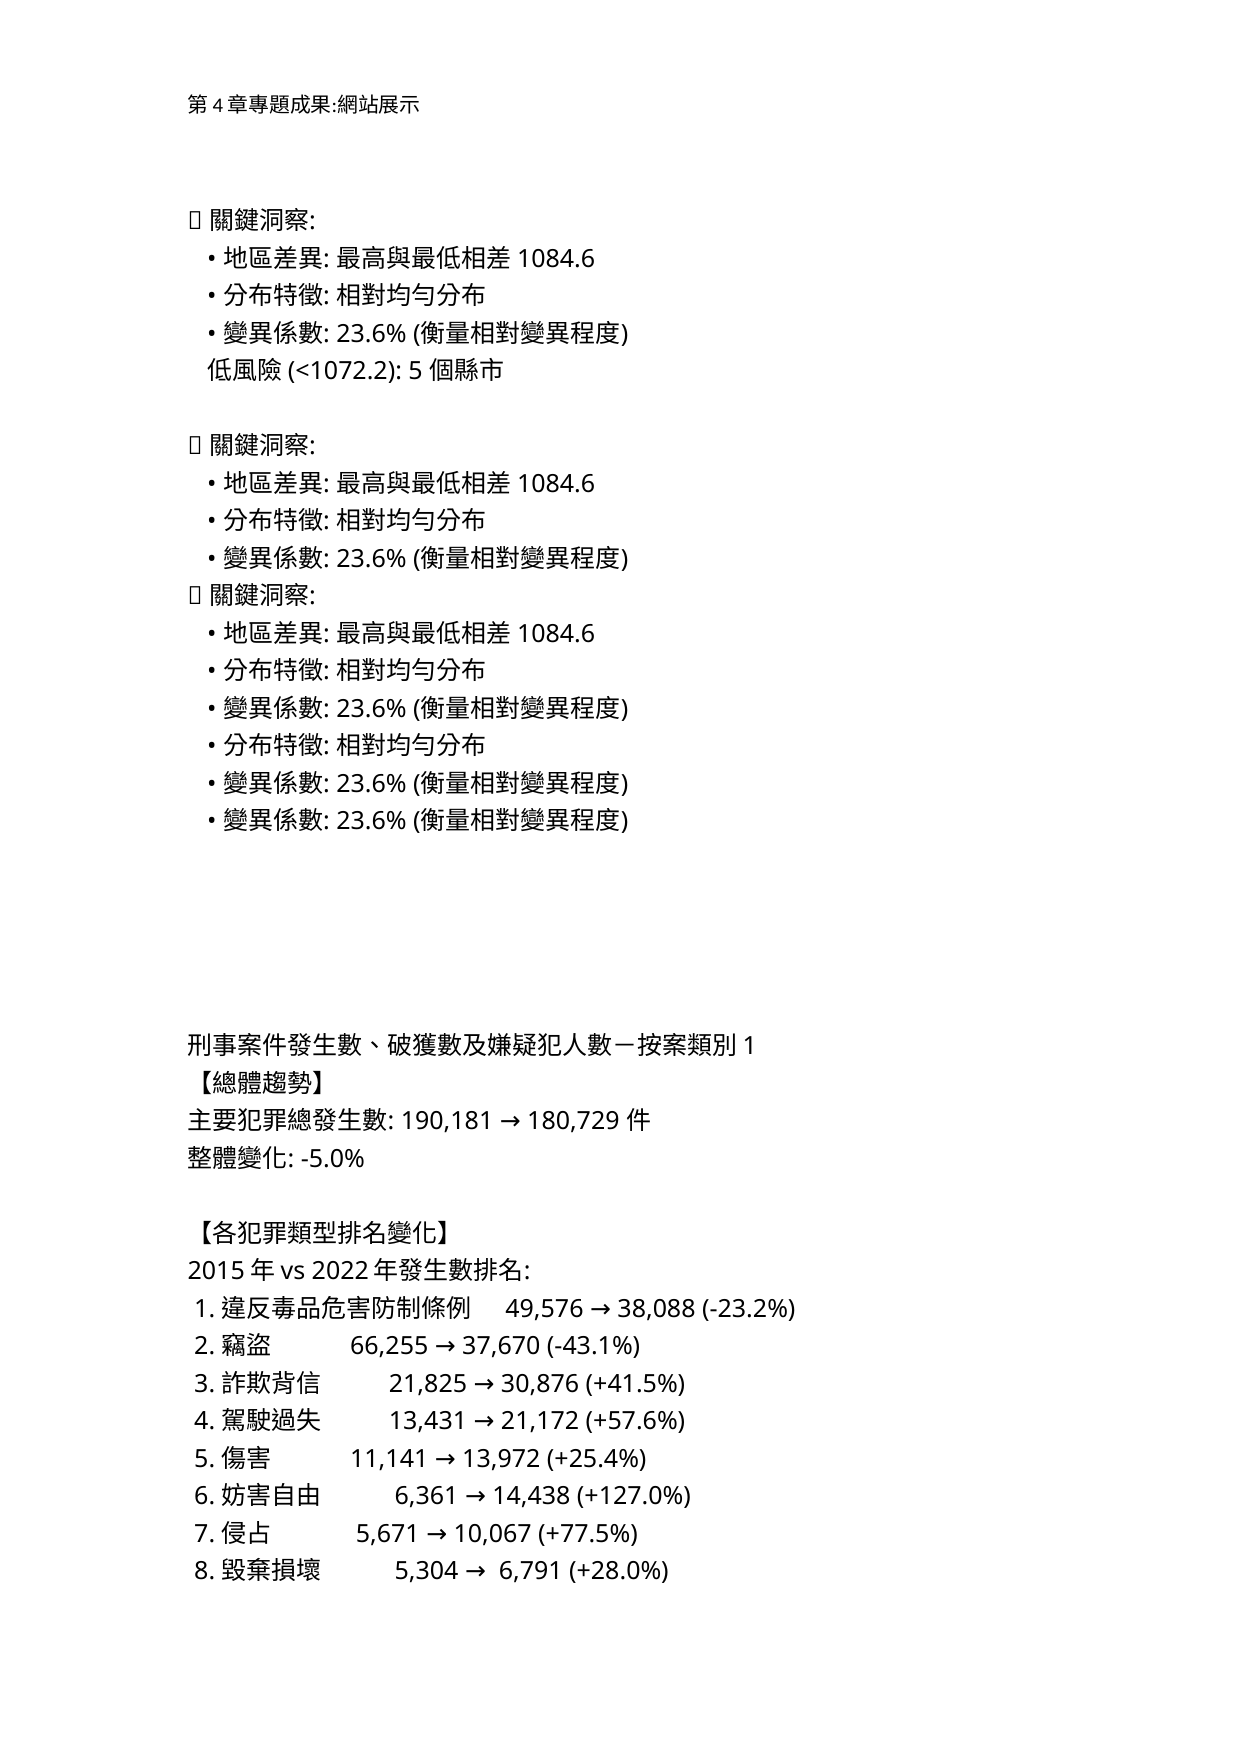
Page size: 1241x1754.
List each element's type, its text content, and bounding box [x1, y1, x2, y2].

text 2. 竊盜 66,255 → 37,670 (-43.1%) [187, 1325, 1053, 1362]
text 6. 妨害自由 6,361 → 14,438 (+127.0%) [187, 1475, 1053, 1512]
text 7. 侵占 5,671 → 10,067 (+77.5%) [187, 1512, 1053, 1550]
text 刑事案件發生數、破獲數及嫌疑犯人數－按案類別1 [187, 1025, 1053, 1062]
text 5. 傷害 11,141 → 13,972 (+25.4%) [187, 1437, 1053, 1475]
text • 分布特徵: 相對均勻分布 [187, 275, 1053, 312]
text 💡 關鍵洞察: [187, 425, 1053, 462]
text • 地區差異: 最高與最低相差 1084.6 [187, 462, 1053, 500]
text • 分布特徵: 相對均勻分布 [187, 725, 1053, 762]
text • 變異係數: 23.6% (衡量相對變異程度) [187, 537, 1053, 575]
text • 變異係數: 23.6% (衡量相對變異程度) [187, 312, 1053, 350]
text 低風險 (<1072.2): 5 個縣市 [187, 350, 1053, 387]
text • 分布特徵: 相對均勻分布 [187, 650, 1053, 687]
text 【總體趨勢】 [187, 1062, 1053, 1100]
text 💡 關鍵洞察: [187, 575, 1053, 612]
text • 變異係數: 23.6% (衡量相對變異程度) [187, 687, 1053, 725]
text • 變異係數: 23.6% (衡量相對變異程度) [187, 800, 1053, 837]
text 主要犯罪總發生數: 190,181 → 180,729 件 [187, 1100, 1053, 1137]
text 3. 詐欺背信 21,825 → 30,876 (+41.5%) [187, 1362, 1053, 1400]
text 【各犯罪類型排名變化】 [187, 1212, 1053, 1250]
text 2015年 vs 2022年發生數排名: [187, 1250, 1053, 1287]
text 💡 關鍵洞察: [187, 200, 1053, 237]
text • 變異係數: 23.6% (衡量相對變異程度) [187, 762, 1053, 800]
text 整體變化: -5.0% [187, 1137, 1053, 1175]
text • 地區差異: 最高與最低相差 1084.6 [187, 612, 1053, 650]
text • 地區差異: 最高與最低相差 1084.6 [187, 237, 1053, 275]
text 4. 駕駛過失 13,431 → 21,172 (+57.6%) [187, 1400, 1053, 1437]
text 1. 違反毒品危害防制條例 49,576 → 38,088 (-23.2%) [187, 1287, 1053, 1325]
text 8. 毀棄損壞 5,304 → 6,791 (+28.0%) [187, 1550, 1053, 1587]
text • 分布特徵: 相對均勻分布 [187, 500, 1053, 537]
